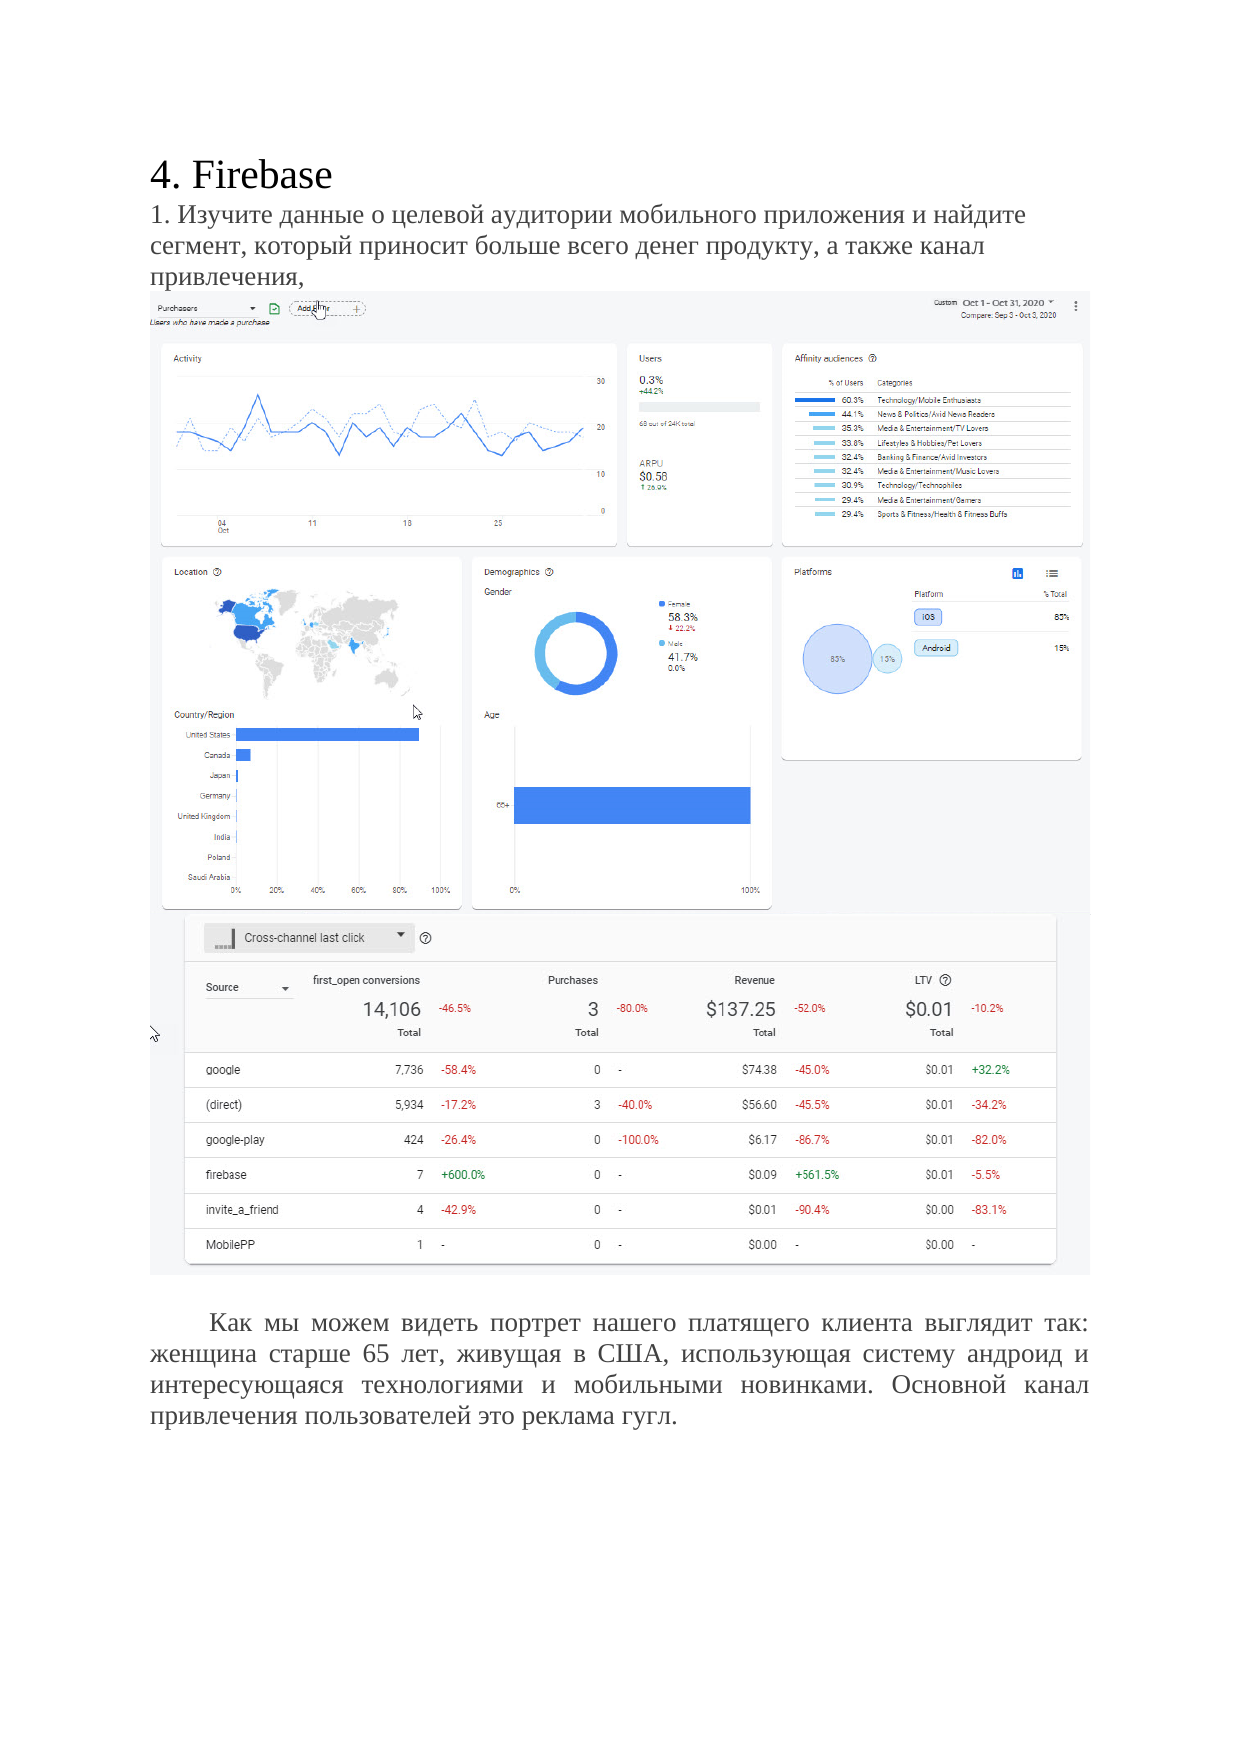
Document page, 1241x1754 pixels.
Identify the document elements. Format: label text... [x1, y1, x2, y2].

text Как мы можем видеть портрет нашего платящего клиента выглядит так: женщина старше 65 лет, живущая в США, использующая систему андроид и интересующаяся технологиями и мобильными новинками. Основной канал привлечения пользователей это реклама гугл. [150, 1306, 1090, 1430]
picture [150, 291, 1091, 1275]
subtitle 4. Firebase [150, 150, 1090, 198]
text 1. Изучите данные о целевой аудитории мобильного приложения и найдите сегмент, который приносит больше всего денег продукту, а также канал привлечения, [150, 198, 1090, 291]
